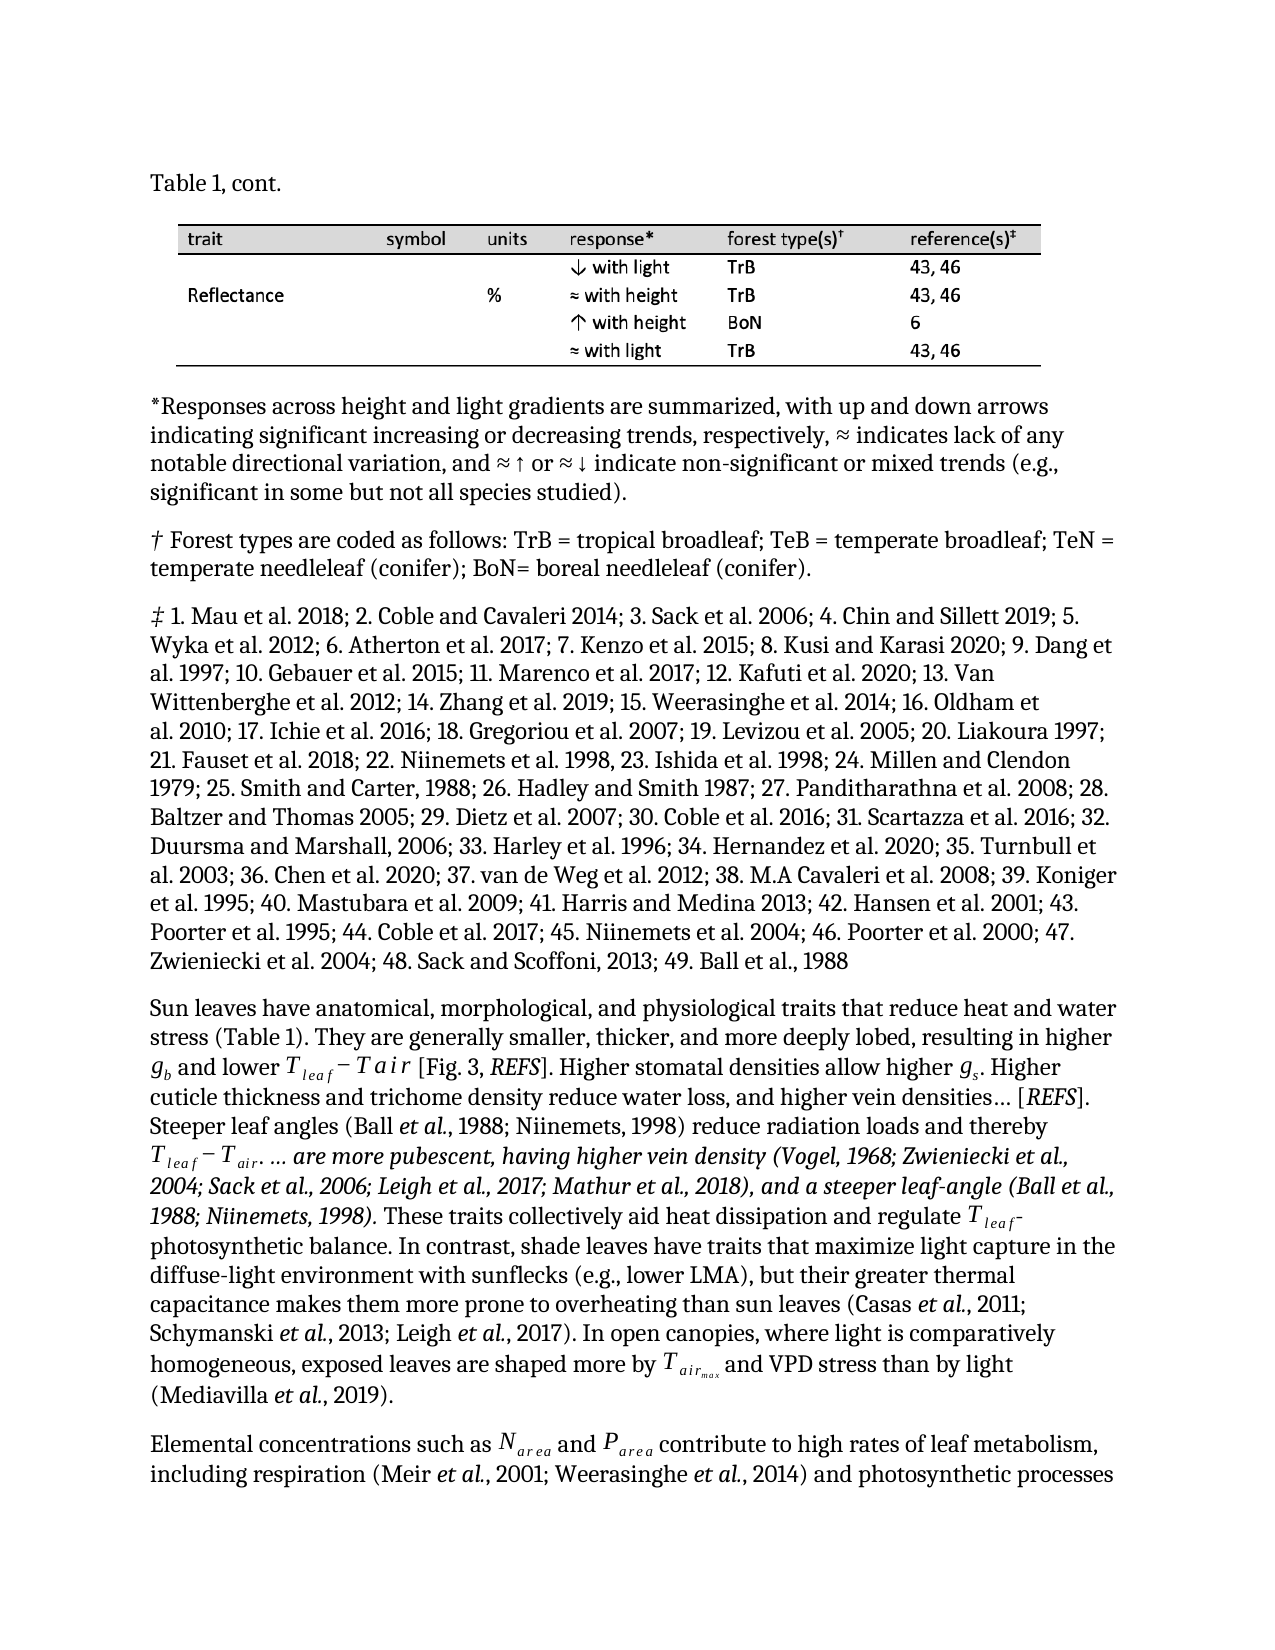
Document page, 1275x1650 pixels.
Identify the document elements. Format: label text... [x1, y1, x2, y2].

text Forest types are coded as follows: TrB = tropical broadleaf; TeB = temperate broadleaf; TeN = temperate needleleaf (conifer); BoN= boreal needleleaf (conifer). [150, 526, 1125, 583]
picture [168, 216, 1044, 374]
text Table 1, cont. [150, 169, 1125, 197]
text Sun leaves have anatomical, morphological, and physiological traits that reduce heat and water stress (Table 1). They are generally smaller, thicker, and more deeply lobed, resulting in higher and lower [Fig. 3, REFS]. Higher stomatal densities allow higher . Higher cuticle thickness and trichome density reduce water loss, and higher vein densities… [REFS]. Steeper leaf angles (Ball et al., 1988; Niinemets, 1998) reduce radiation loads and thereby . … are more pubescent, having higher vein density (Vogel, 1968; Zwieniecki et al., 2004; Sack et al., 2006; Leigh et al., 2017; Mathur et al., 2018), and a steeper leaf-angle (Ball et al., 1988; Niinemets, 1998). These traits collectively aid heat dissipation and regulate -photosynthetic balance. In contrast, shade leaves have traits that maximize light capture in the diffuse-light environment with sunflecks (e.g., lower LMA), but their greater thermal capacitance makes them more prone to overheating than sun leaves (Casas et al., 2011; Schymanski et al., 2013; Leigh et al., 2017). In open canopies, where light is comparatively homogeneous, exposed leaves are shaped more by and VPD stress than by light (Mediavilla et al., 2019). [150, 994, 1125, 1409]
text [150, 1428, 1125, 1488]
text *Responses across height and light gradients are summarized, with up and down arrows indicating significant increasing or decreasing trends, respectively, indicates lack of any notable directional variation, and or indicate non-significant or mixed trends (e.g., significant in some but not all species studied). [150, 392, 1125, 507]
text 1. Mau et al. 2018; 2. Coble and Cavaleri 2014; 3. Sack et al. 2006; 4. Chin and Sillett 2019; 5. Wyka et al. 2012; 6. Atherton et al. 2017; 7. Kenzo et al. 2015; 8. Kusi and Karasi 2020; 9. Dang et al. 1997; 10. Gebauer et al. 2015; 11. Marenco et al. 2017; 12. Kafuti et al. 2020; 13. Van Wittenberghe et al. 2012; 14. Zhang et al. 2019; 15. Weerasinghe et al. 2014; 16. Oldham et al. 2010; 17. Ichie et al. 2016; 18. Gregoriou et al. 2007; 19. Levizou et al. 2005; 20. Liakoura 1997; 21. Fauset et al. 2018; 22. Niinemets et al. 1998, 23. Ishida et al. 1998; 24. Millen and Clendon 1979; 25. Smith and Carter, 1988; 26. Hadley and Smith 1987; 27. Panditharathna et al. 2008; 28. Baltzer and Thomas 2005; 29. Dietz et al. 2007; 30. Coble et al. 2016; 31. Scartazza et al. 2016; 32. Duursma and Marshall, 2006; 33. Harley et al. 1996; 34. Hernandez et al. 2020; 35. Turnbull et al. 2003; 36. Chen et al. 2020; 37. van de Weg et al. 2012; 38. M.A Cavaleri et al. 2008; 39. Koniger et al. 1995; 40. Mastubara et al. 2009; 41. Harris and Medina 2013; 42. Hansen et al. 2001; 43. Poorter et al. 1995; 44. Coble et al. 2017; 45. Niinemets et al. 2004; 46. Poorter et al. 2000; 47. Zwieniecki et al. 2004; 48. Sack and Scoffoni, 2013; 49. Ball et al., 1988 [150, 602, 1125, 976]
